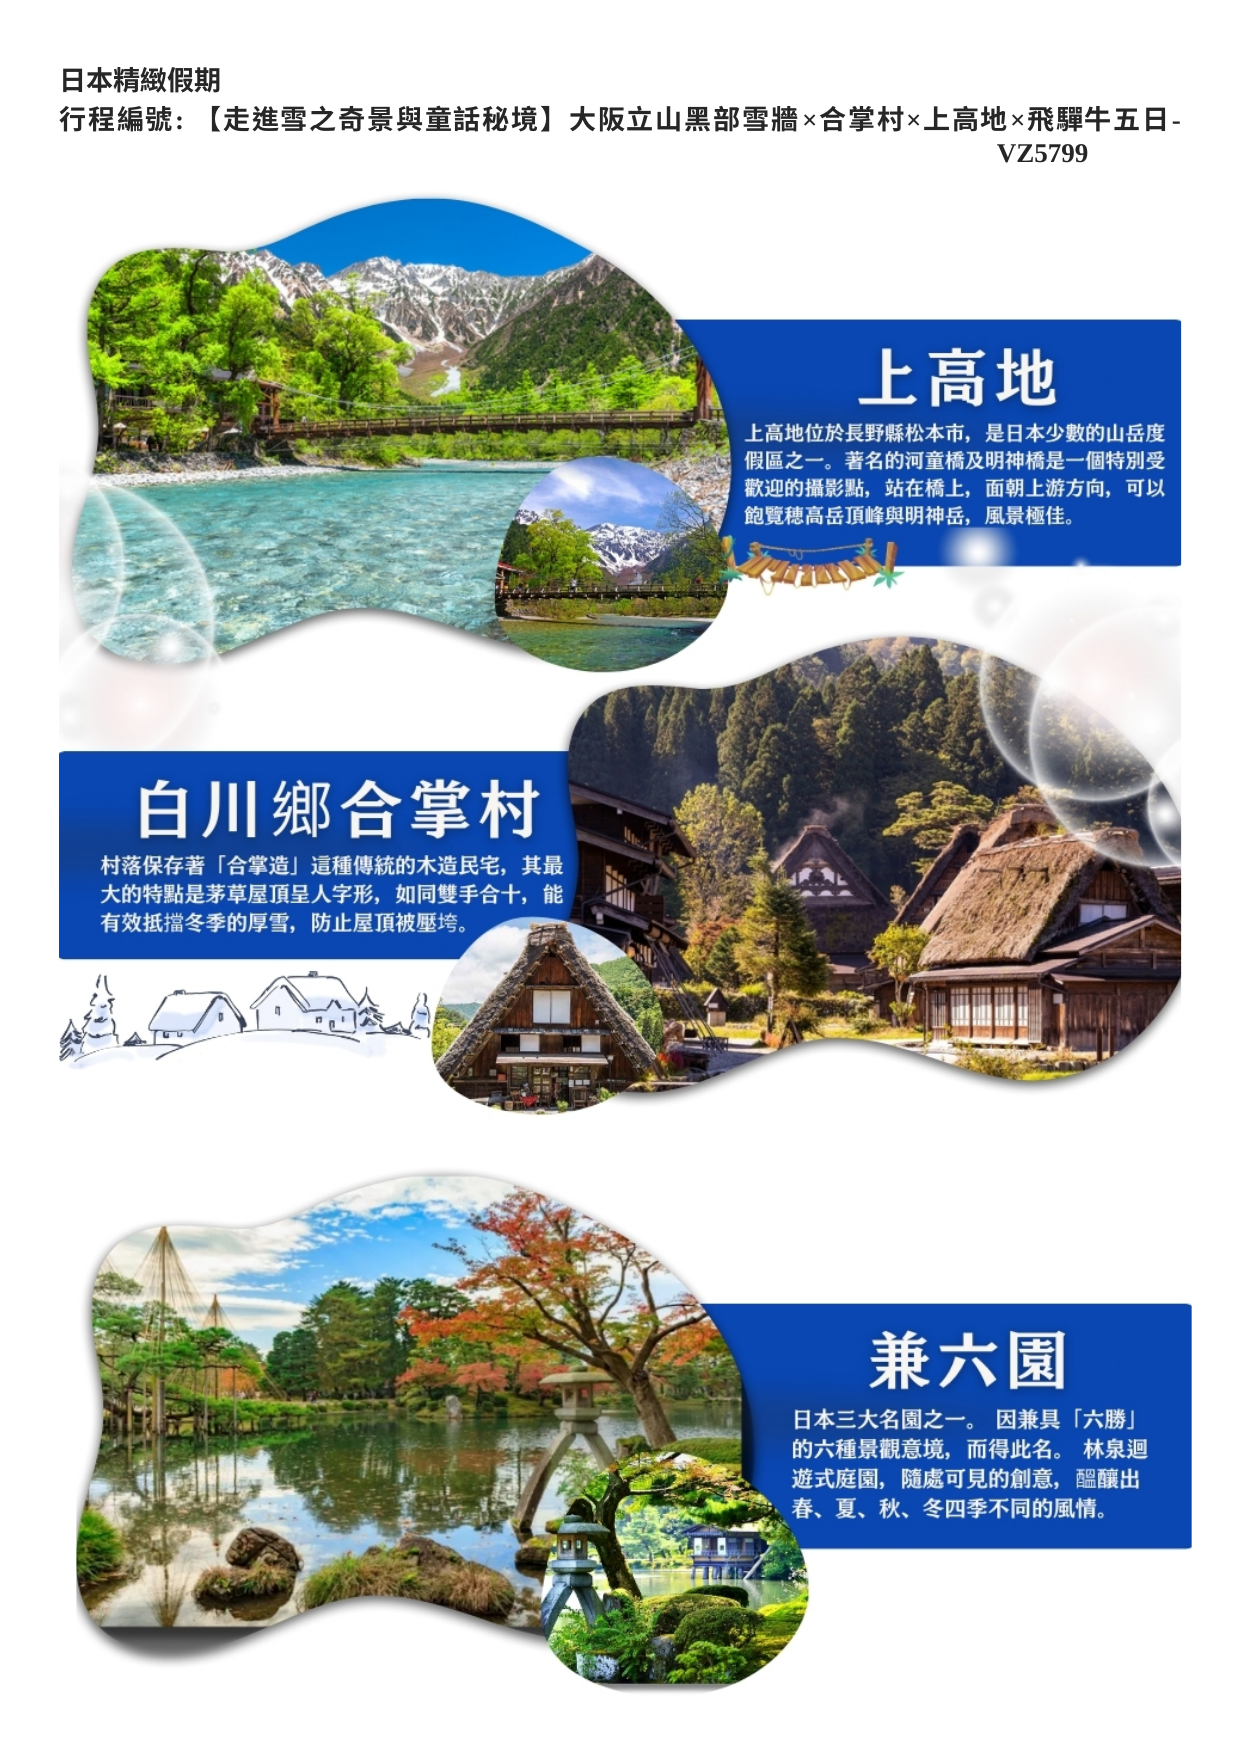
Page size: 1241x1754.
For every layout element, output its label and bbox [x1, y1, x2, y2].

picture [76, 1166, 1192, 1697]
picture [59, 181, 1182, 1123]
